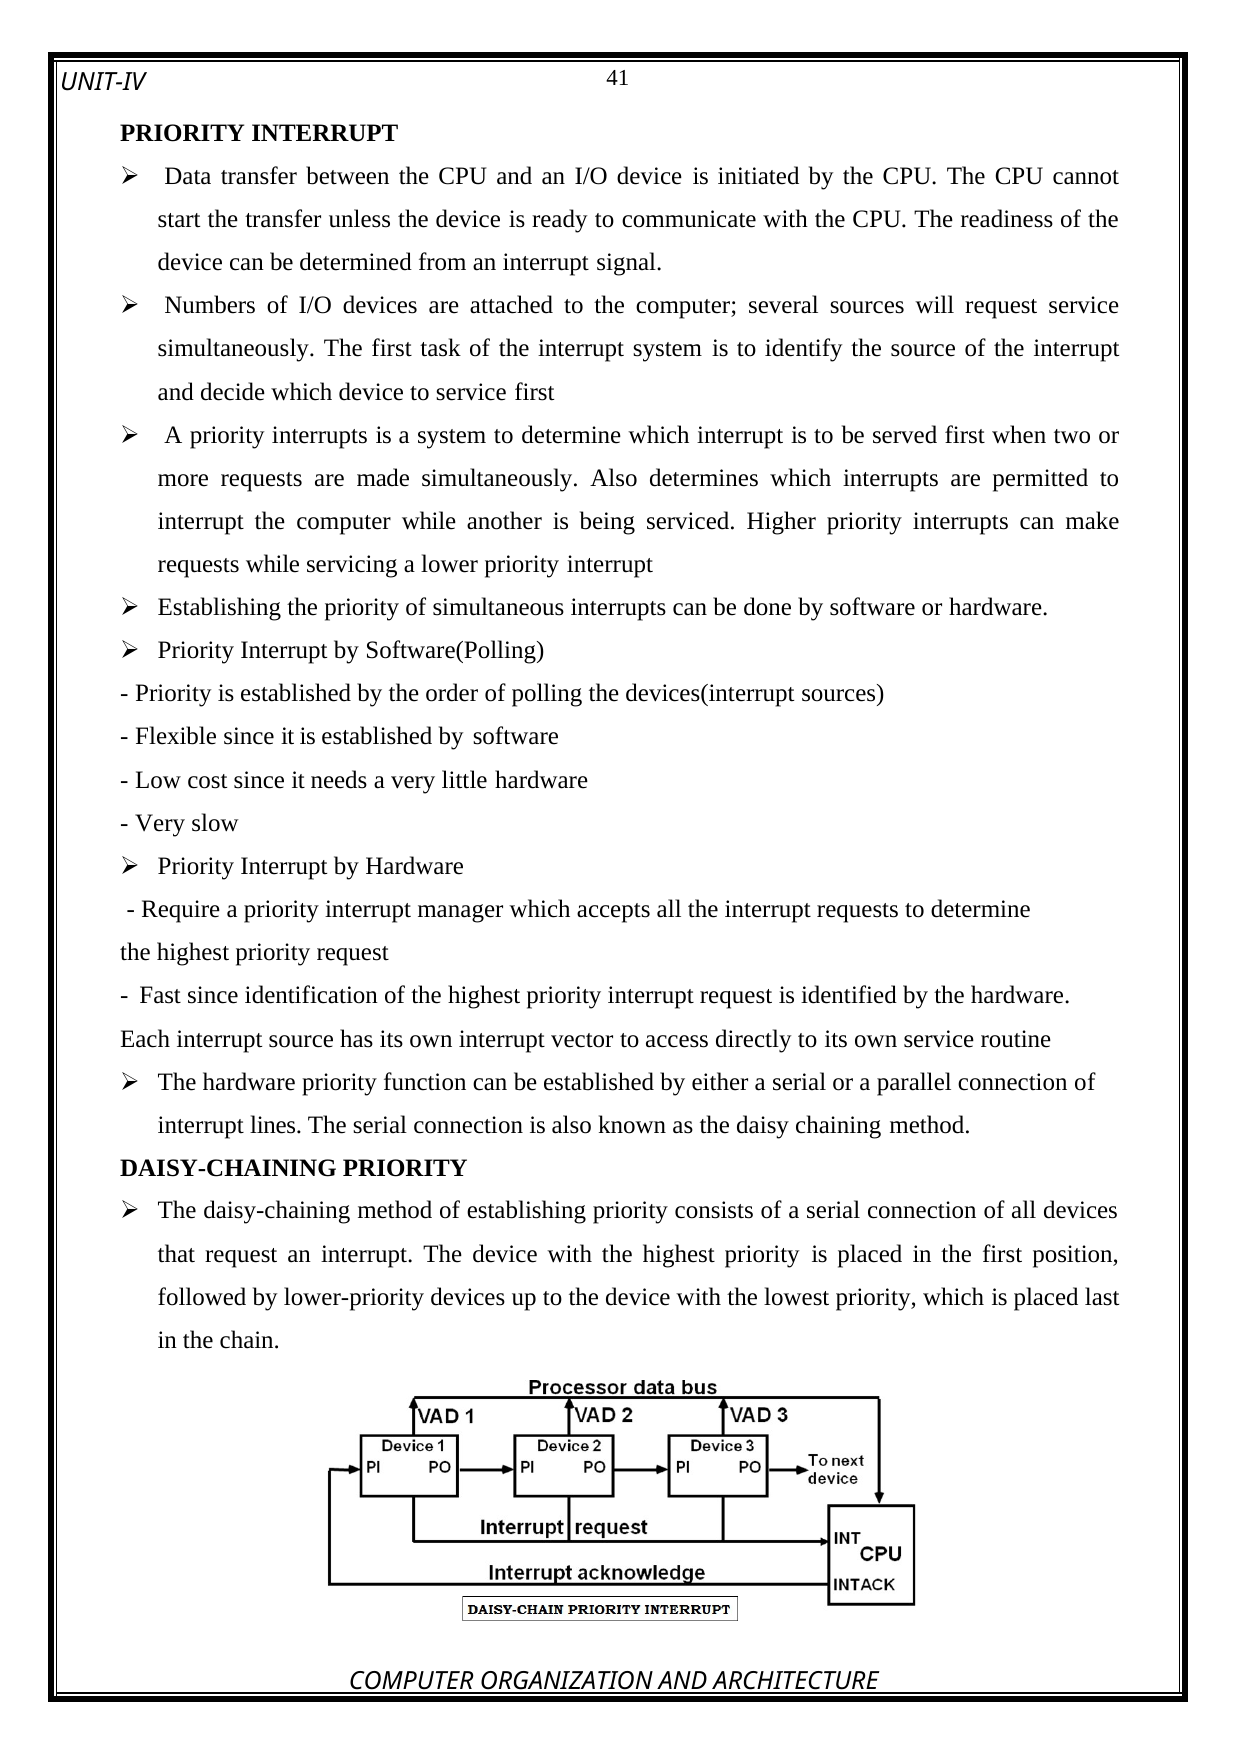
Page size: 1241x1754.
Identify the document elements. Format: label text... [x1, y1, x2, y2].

list The daisy-chaining method of establishing priority consists of a serial connection of all devices that request an interrupt. The device with the highest priority is placed in the first position, followed by lower-priority devices up to the device with the lowest priority, which is placed last in the chain. [120, 1196, 1119, 1354]
subtitle PRIORITY INTERRUPT [120, 118, 1179, 147]
list Establishing the priority of simultaneous interrupts can be done by software or hardware. [120, 592, 1179, 621]
list Low cost since it needs a very little hardware [120, 765, 1179, 793]
list The hardware priority function can be established by either a serial or a parallel connection of interrupt lines. The serial connection is also known as the daisy chaining method. [120, 1067, 1120, 1139]
list A priority interrupts is a system to determine which interrupt is to be served first when two or more requests are made simultaneously. Also determines which interrupts are permitted to interrupt the computer while another is being serviced. Higher priority interrupts can make requests while servicing a lower priority interrupt [120, 420, 1120, 578]
list Fast since identification of the highest priority interrupt request is identified by the hardware. Each interrupt source has its own interrupt vector to access directly to its own service routine [120, 981, 1119, 1052]
list Numbers of I/O devices are attached to the computer; several sources will request service simultaneously. The first task of the interrupt system is to identify the source of the interrupt and decide which device to service first [120, 290, 1120, 405]
list Flexible since it is established by software [120, 721, 1179, 750]
subtitle DAISY-CHAINING PRIORITY [120, 1153, 1179, 1182]
list Priority is established by the order of polling the devices(interrupt sources) [120, 678, 1179, 707]
text - Require a priority interrupt manager which accepts all the interrupt requests to determine the highest priority request [120, 894, 1032, 966]
list Priority Interrupt by Hardware [120, 851, 1179, 879]
picture [327, 1380, 916, 1621]
list Very slow [120, 808, 1179, 837]
list Data transfer between the CPU and an I/O device is initiated by the CPU. The CPU cannot start the transfer unless the device is ready to communicate with the CPU. The readiness of the device can be determined from an interrupt signal. [120, 161, 1120, 276]
list Priority Interrupt by Software(Polling) [120, 635, 1179, 664]
